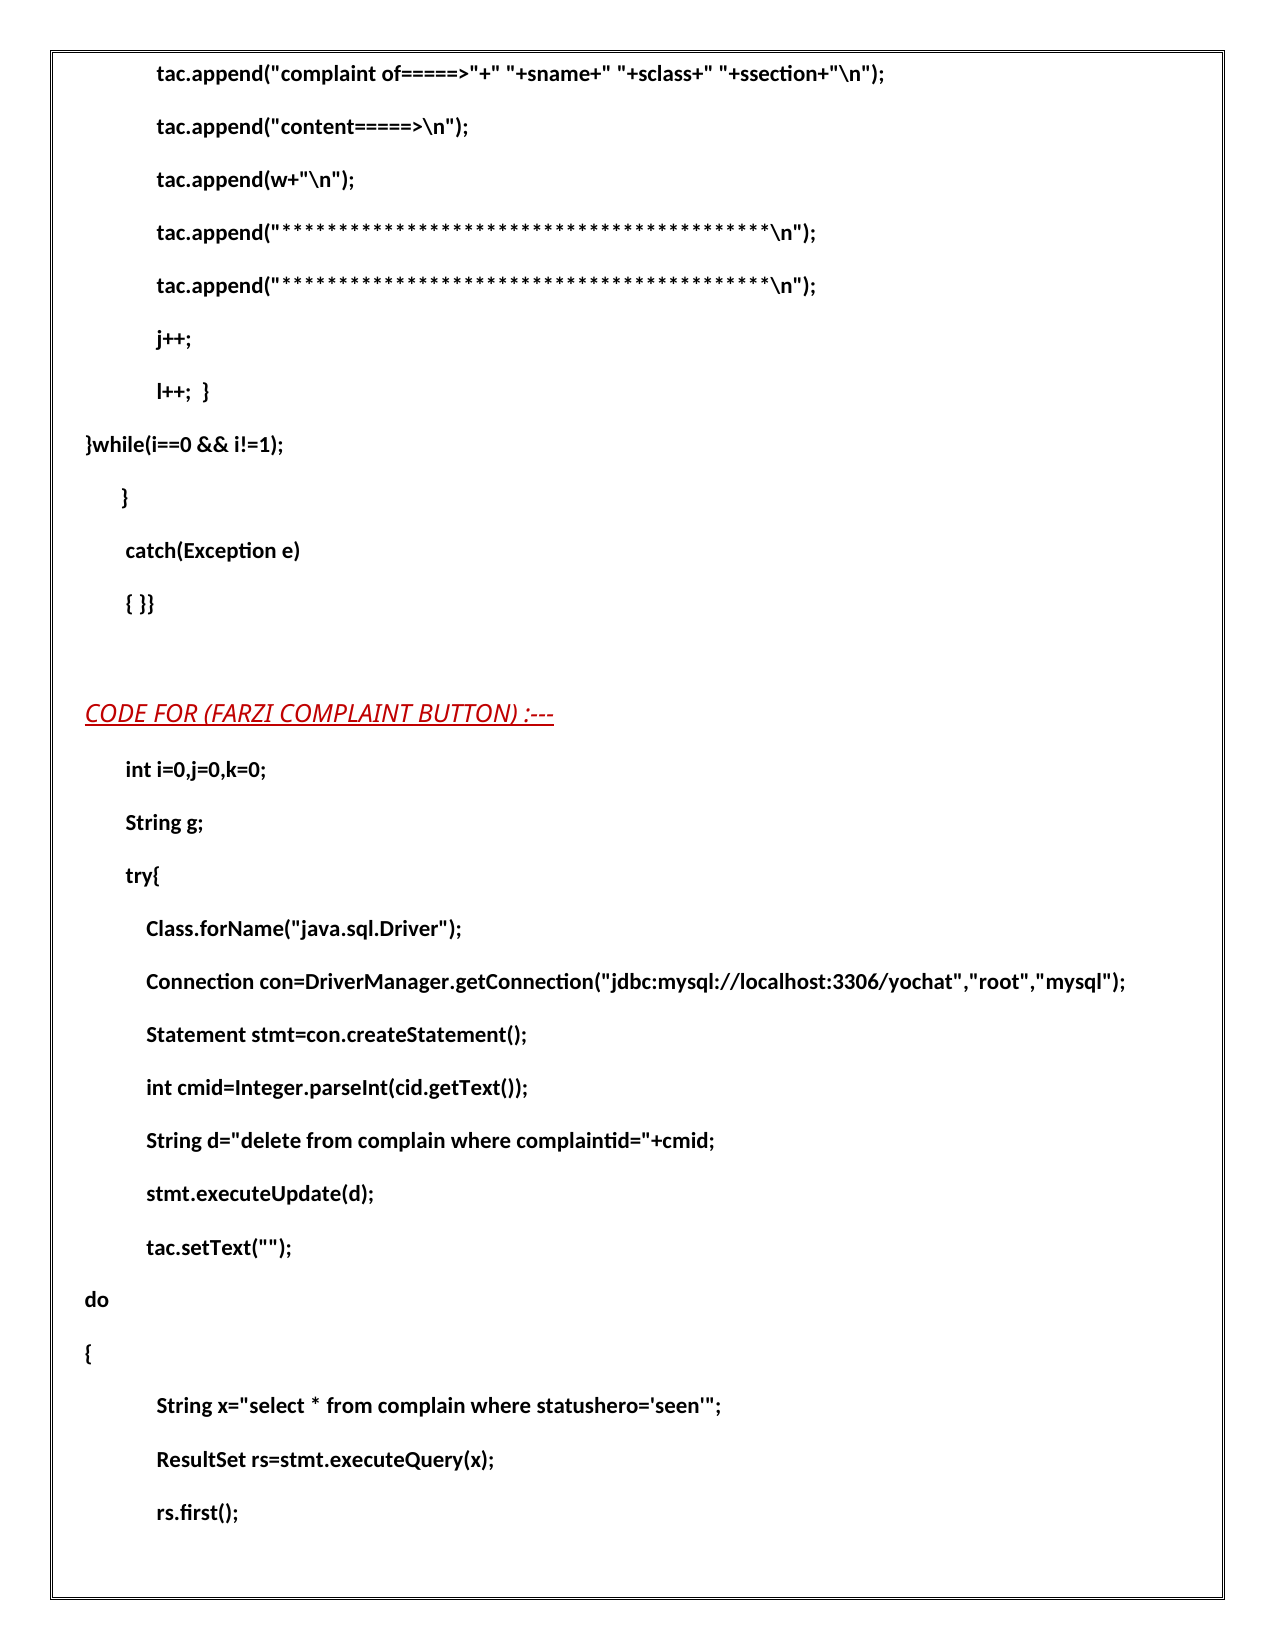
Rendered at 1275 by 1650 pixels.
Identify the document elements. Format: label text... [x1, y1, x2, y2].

text Statement stmt=con.createStatement(); [84, 1021, 1134, 1048]
text tac.append("content=====>\n"); [84, 112, 1134, 140]
text { }} [84, 589, 1134, 617]
text tac.append("complaint of=====>"+" "+sname+" "+sclass+" "+ssection+"\n"); [84, 59, 1134, 87]
text l++; } [84, 377, 1134, 405]
text String g; [84, 808, 1134, 836]
text tac.append("*******************************************\n"); [84, 271, 1134, 299]
text Connection con=DriverManager.getConnection("jdbc:mysql://localhost:3306/yochat","root","mysql"); [84, 967, 1134, 996]
text CODE FOR (FARZI COMPLAINT BUTTON) :--- [84, 695, 1134, 729]
text try{ [84, 861, 1134, 889]
text String x="select * from complain where statushero='seen'"; [84, 1392, 1134, 1420]
text stmt.executeUpdate(d); [84, 1179, 1134, 1208]
text tac.append("*******************************************\n"); [84, 218, 1134, 246]
text j++; [84, 324, 1134, 352]
text do [84, 1286, 1134, 1314]
text tac.setText(""); [84, 1233, 1134, 1261]
text } [84, 483, 1134, 511]
text ResultSet rs=stmt.executeQuery(x); [84, 1445, 1134, 1473]
text Class.forName("java.sql.Driver"); [84, 914, 1134, 942]
text String d="delete from complain where complaintid="+cmid; [84, 1127, 1134, 1154]
text }while(i==0 && i!=1); [84, 430, 1134, 458]
text int i=0,j=0,k=0; [84, 755, 1134, 783]
text { [84, 1339, 1134, 1367]
text catch(Exception e) [84, 536, 1134, 564]
text tac.append(w+"\n"); [84, 165, 1134, 193]
text int cmid=Integer.parseInt(cid.getText()); [84, 1073, 1134, 1102]
text rs.first(); [84, 1498, 1134, 1526]
